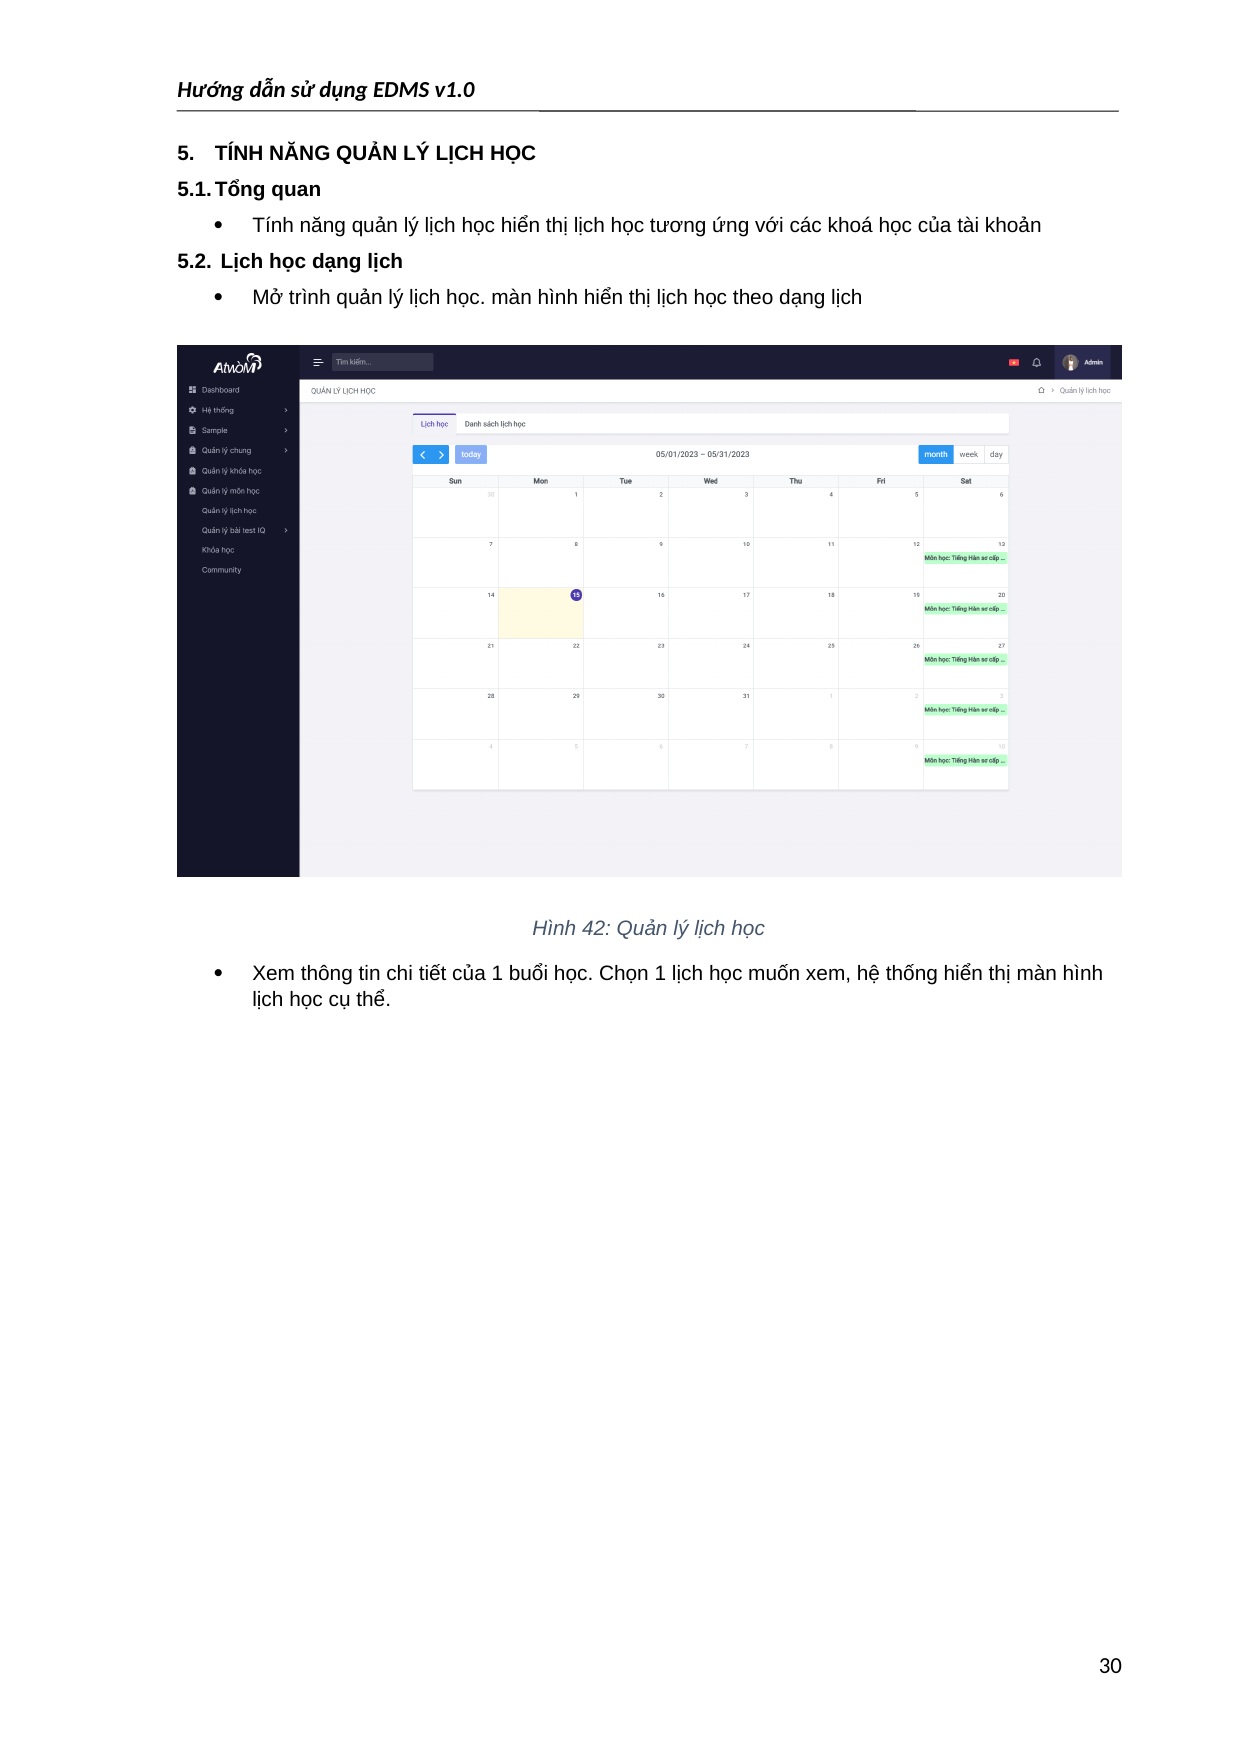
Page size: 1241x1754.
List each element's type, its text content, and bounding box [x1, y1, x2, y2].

list Mở trình quản lý lịch học. màn hình hiển thị lịch học theo dạng lịch [214, 284, 1122, 308]
text Hình 5.2.1 : Quản lý lịch học [177, 916, 1122, 940]
list Lịch học dạng lịch [177, 248, 1122, 272]
list TÍNH NĂNG QUẢN LÝ LỊCH HỌC [177, 141, 1122, 164]
picture [177, 345, 1122, 877]
list Tổng quan [177, 177, 1122, 201]
list Tính năng quản lý lịch học hiển thị lịch học tương ứng với các khoá học của tài khoản [214, 212, 1122, 237]
list Xem thông tin chi tiết của 1 buổi học. Chọn 1 lịch học muốn xem, hệ thống hiển thị màn hình lịch học cụ thể. [214, 961, 1122, 1011]
